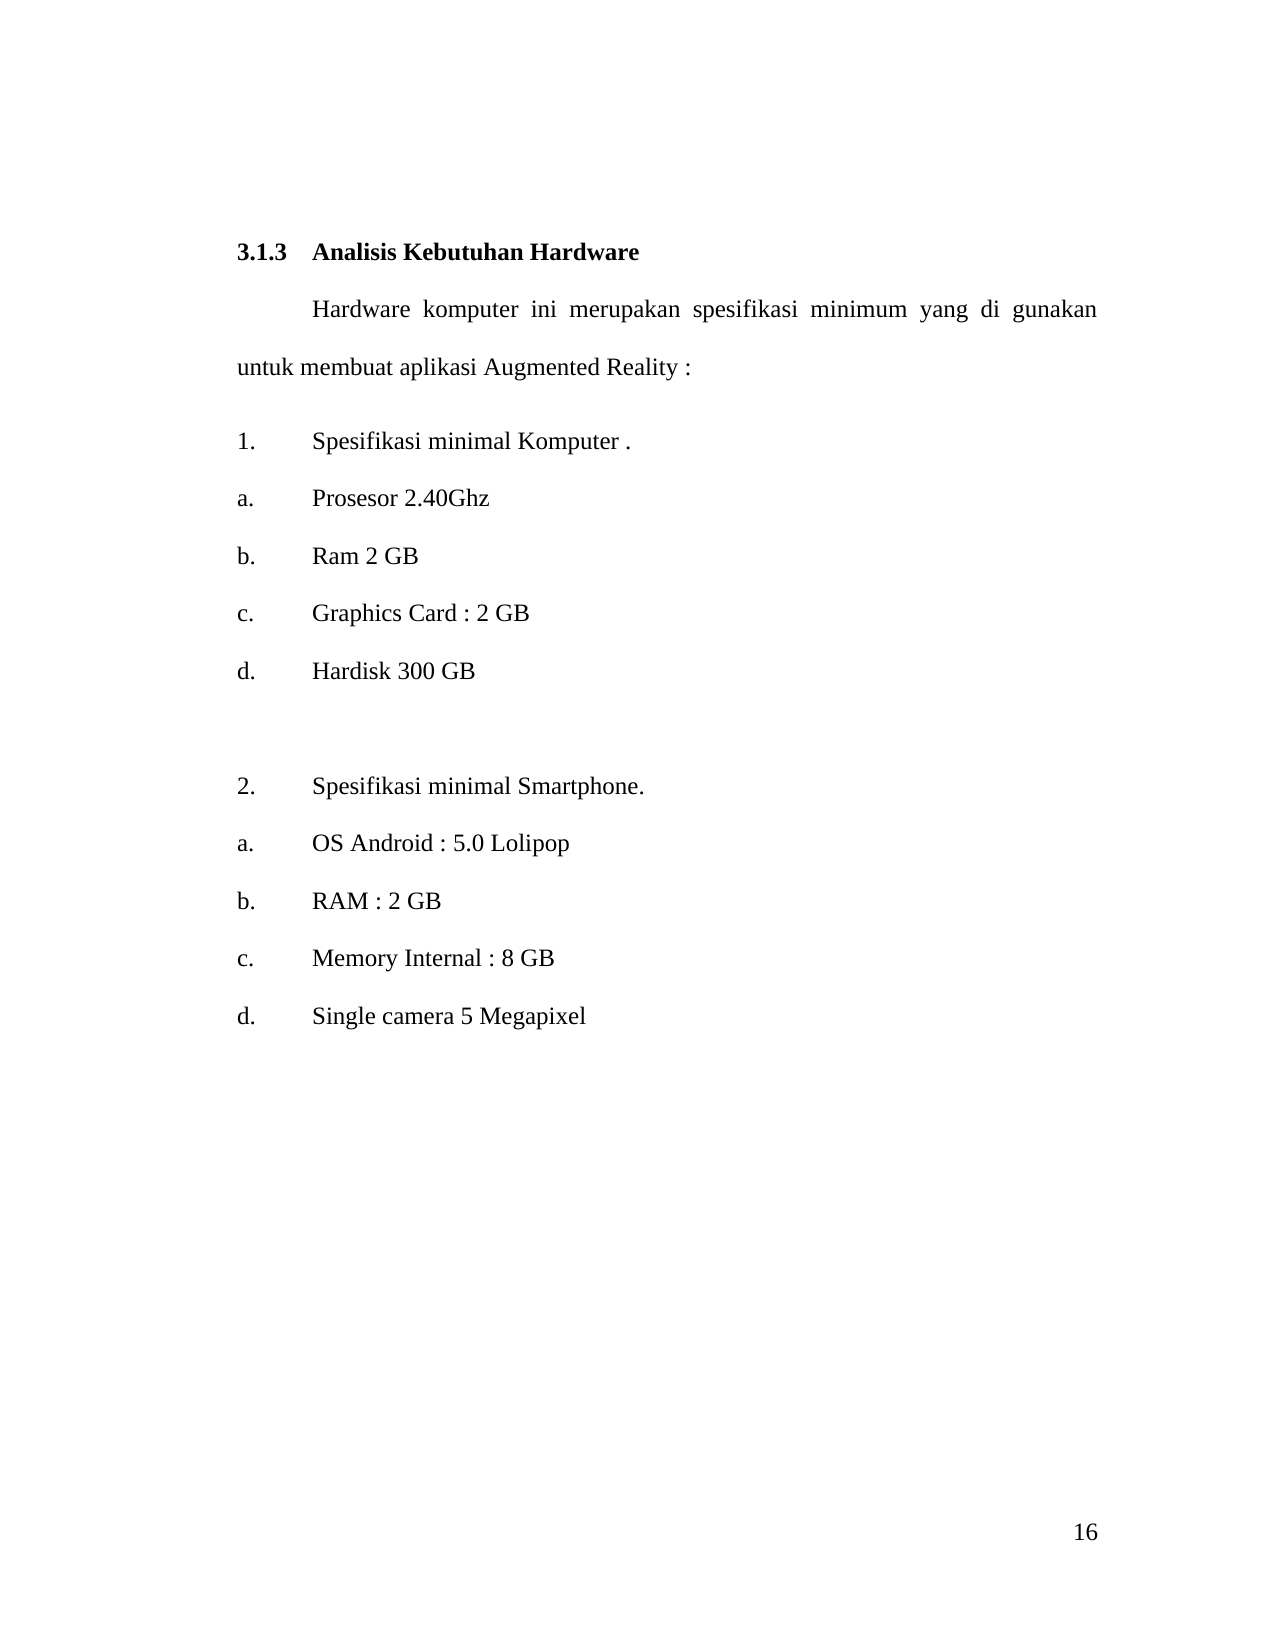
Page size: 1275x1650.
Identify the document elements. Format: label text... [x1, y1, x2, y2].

list Spesifikasi minimal Smartphone. [237, 771, 1098, 800]
list Hardisk 300 GB [237, 656, 1098, 685]
list Spesifikasi minimal Komputer . [237, 426, 1098, 455]
list RAM : 2 GB [237, 886, 1098, 915]
text Hardware komputer ini merupakan spesifikasi minimum yang di gunakan untuk membuat aplikasi Augmented Reality : [237, 294, 1098, 381]
list Prosesor 2.40Ghz [237, 483, 1098, 512]
subtitle Analisis Kebutuhan Hardware [237, 237, 1098, 266]
list Ram 2 GB [237, 541, 1098, 570]
list Memory Internal : 8 GB [237, 943, 1098, 972]
list Single camera 5 Megapixel [237, 1001, 1098, 1030]
list Graphics Card : 2 GB [237, 598, 1098, 627]
list OS Android : 5.0 Lolipop [237, 828, 1098, 857]
